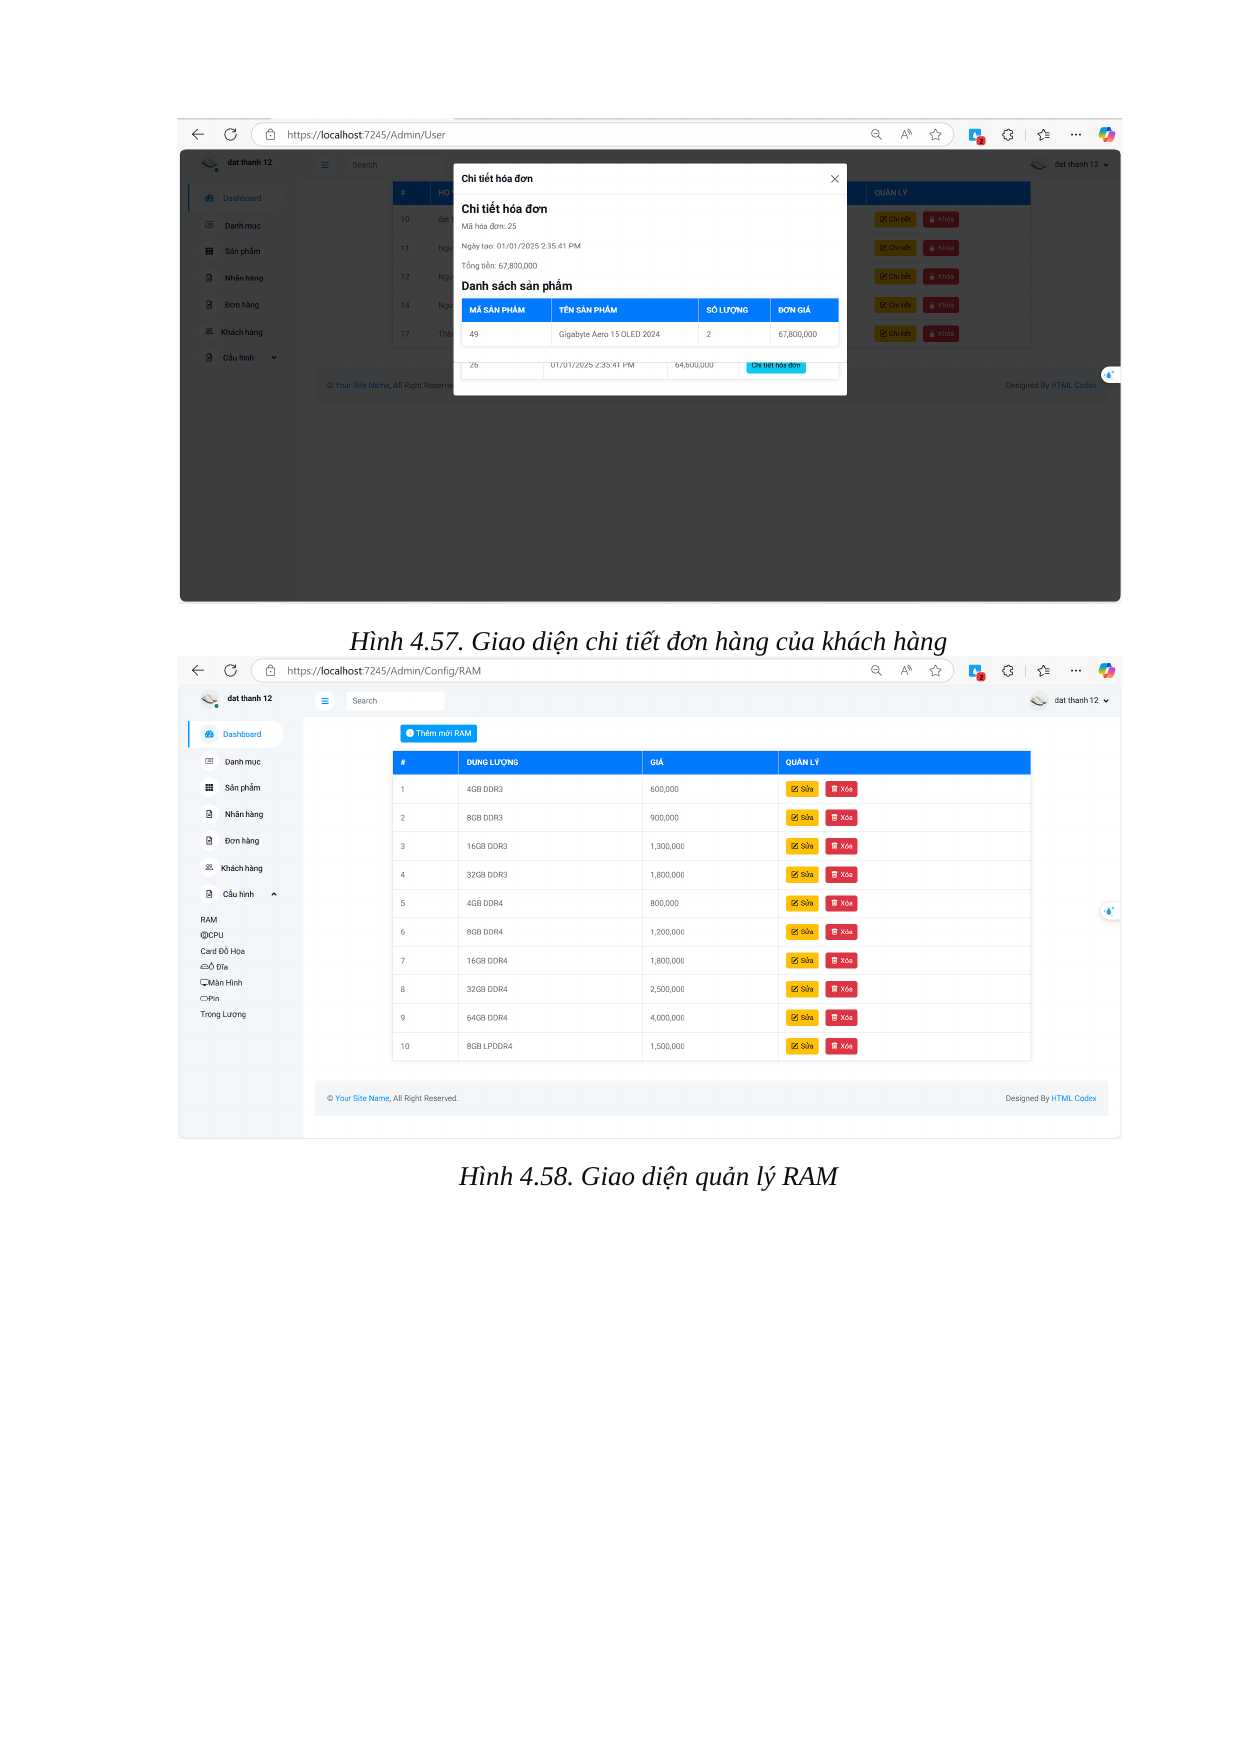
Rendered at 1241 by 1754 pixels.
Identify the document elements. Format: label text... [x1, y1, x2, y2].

text Hình 4.58. Giao diện quản lý RAM [177, 1160, 1122, 1191]
picture [177, 118, 1123, 604]
text Hình 4.57. Giao diện chi tiết đơn hàng của khách hàng [177, 625, 1122, 656]
picture [177, 656, 1123, 1139]
